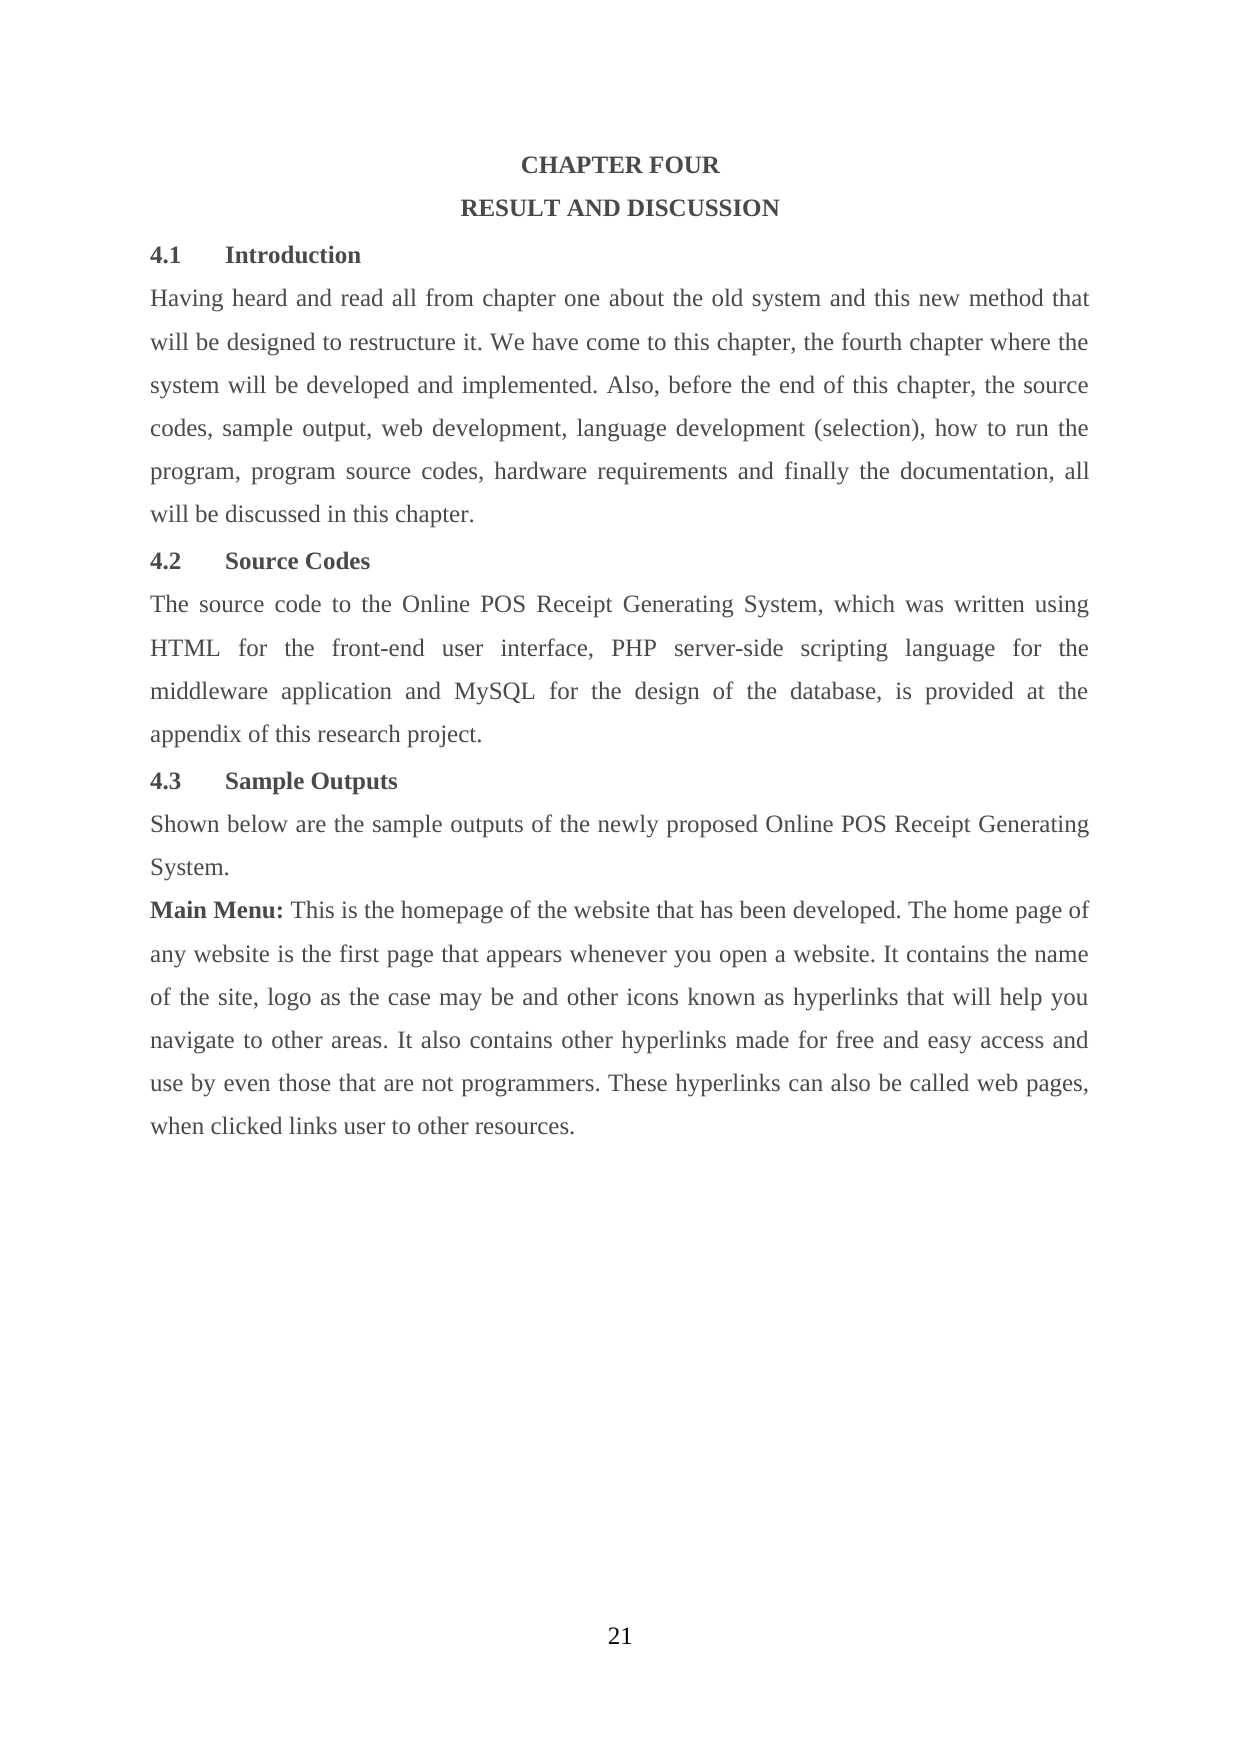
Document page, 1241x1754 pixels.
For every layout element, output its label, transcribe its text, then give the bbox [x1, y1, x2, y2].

text The source code to the Online POS Receipt Generating System, which was written using HTML for the front-end user interface, PHP server-side scripting language for the middleware application and MySQL for the design of the database, is provided at the appendix of this research project. [150, 589, 1090, 748]
text Shown below are the sample outputs of the newly proposed Online POS Receipt Generating System. [150, 809, 1090, 881]
subtitle RESULT AND DISCUSSION [150, 193, 1090, 222]
subtitle 4.2 Source Codes [150, 546, 1090, 575]
subtitle 4.1 Introduction [150, 240, 1090, 269]
text Main Menu: This is the homepage of the website that has been developed. The home page of any website is the first page that appears whenever you open a website. It contains the name of the site, logo as the case may be and other icons known as hyperlinks that will help you navigate to other areas. It also contains other hyperlinks made for free and easy access and use by even those that are not programmers. These hyperlinks can also be called web pages, when clicked links user to other resources. [150, 896, 1090, 1140]
text Having heard and read all from chapter one about the old system and this new method that will be designed to restructure it. We have come to this chapter, the fourth chapter where the system will be developed and implemented. Also, before the end of this chapter, the source codes, sample output, web development, language development (selection), how to run the program, program source codes, hardware requirements and finally the documentation, all will be discussed in this chapter. [150, 283, 1090, 528]
subtitle 4.3 Sample Outputs [150, 766, 1090, 795]
subtitle CHAPTER FOUR [150, 150, 1090, 179]
